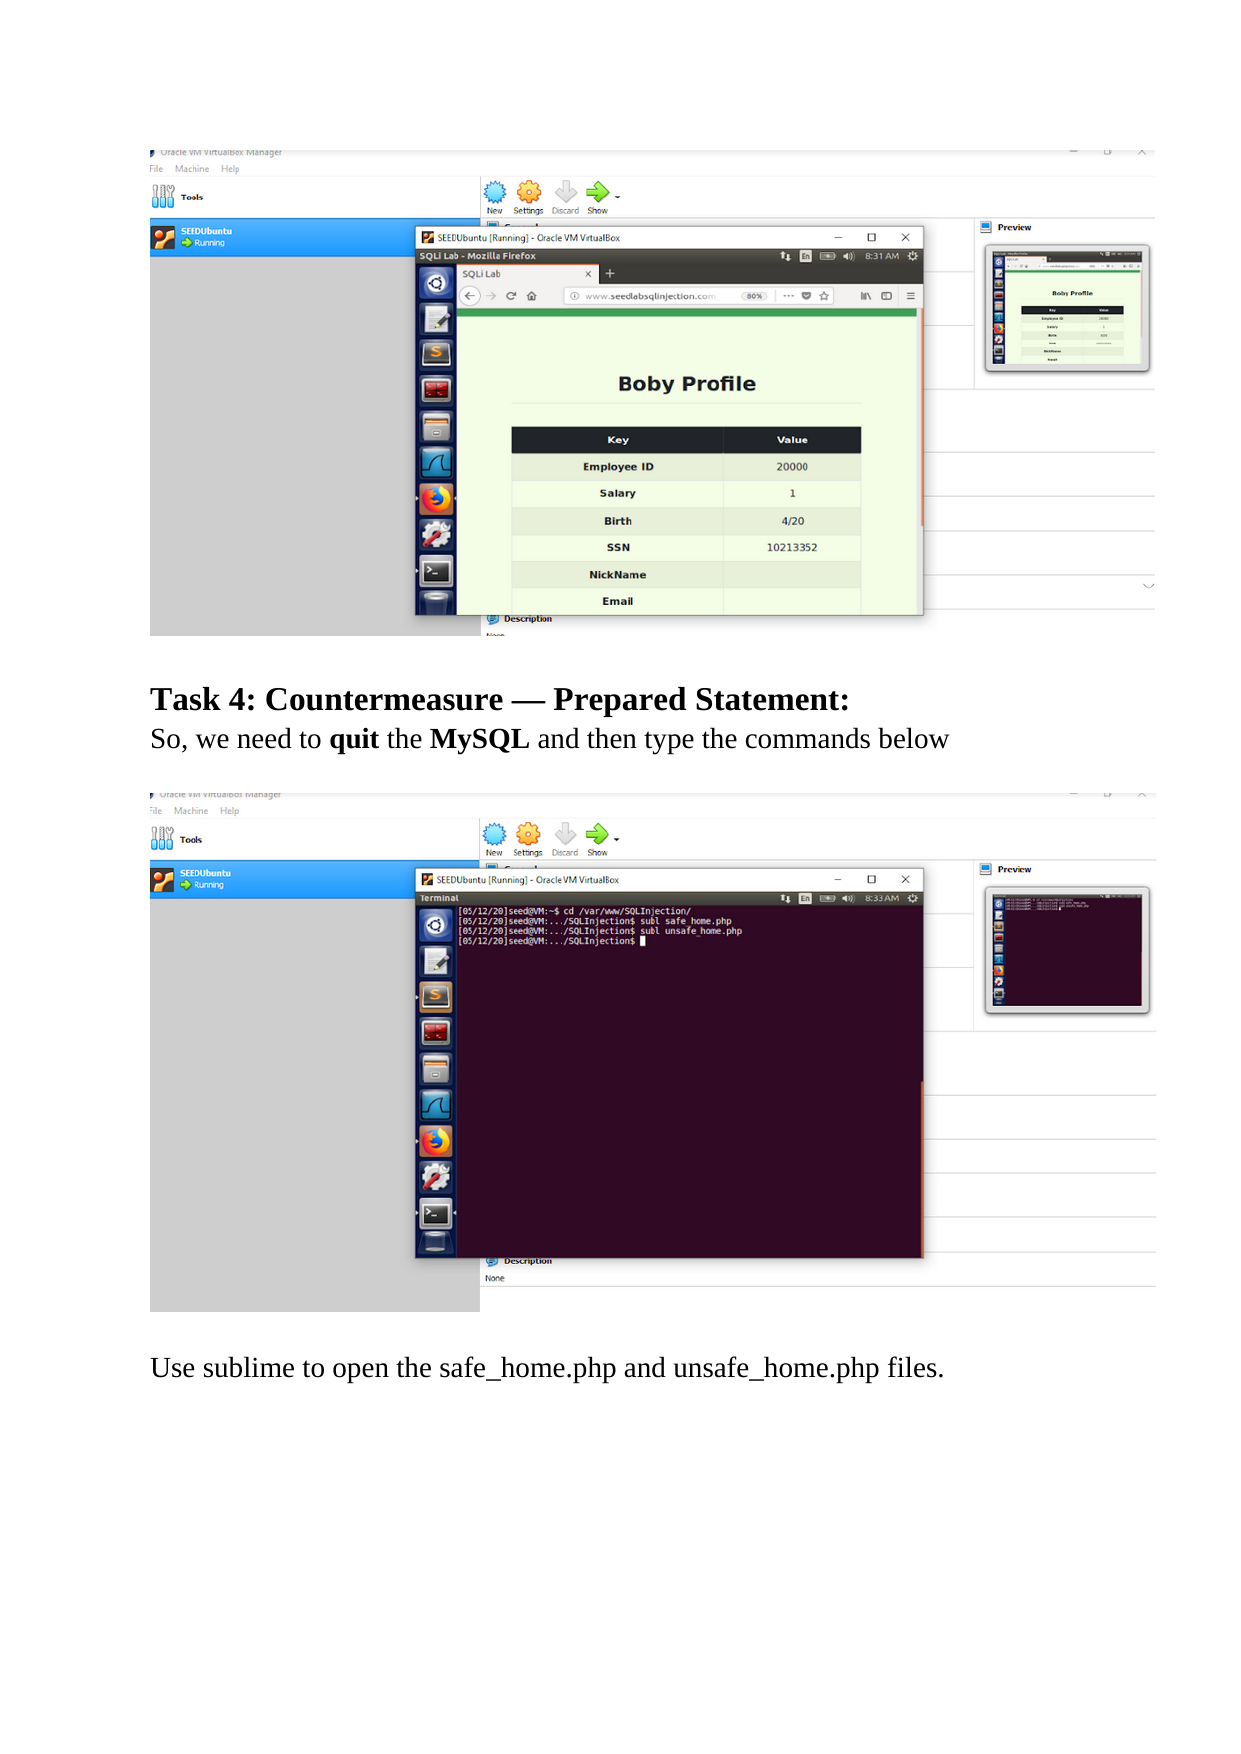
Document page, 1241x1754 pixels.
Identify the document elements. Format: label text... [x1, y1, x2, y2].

text So, we need to quit the MySQL and then type the commands below [150, 721, 1090, 754]
text Task 4: Countermeasure — Prepared Statement: [150, 679, 1090, 718]
text Use sublime to open the safe_home.php and unsafe_home.php files. [150, 1350, 1090, 1383]
